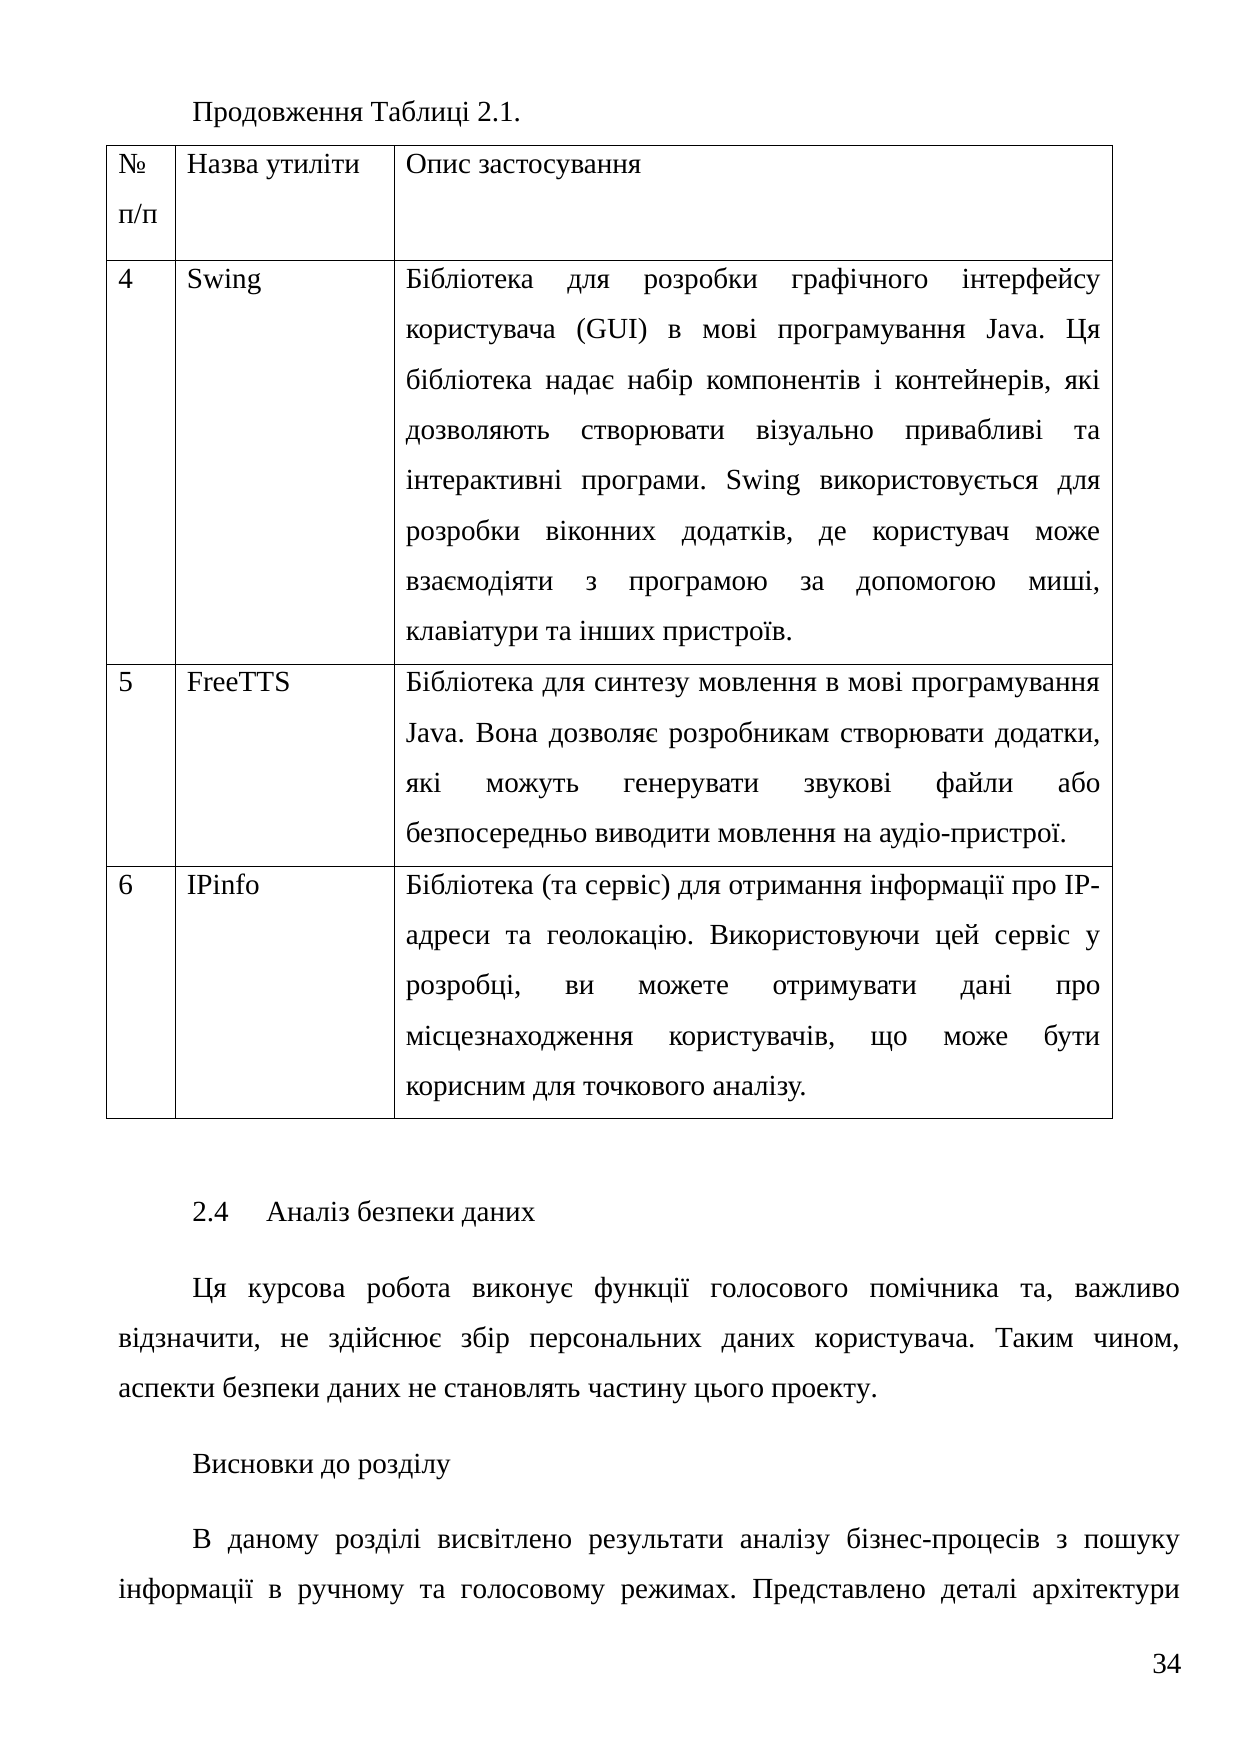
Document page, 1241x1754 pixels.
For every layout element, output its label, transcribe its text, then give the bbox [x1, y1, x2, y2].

table_cell IPinfo [176, 867, 394, 1118]
table_cell Swing [176, 261, 394, 663]
table_cell 6 [107, 867, 175, 1118]
text Продовження Таблиці 2.1. [118, 94, 1181, 128]
table_header Опис застосування [395, 146, 1112, 260]
table_cell Бібліотека для синтезу мовлення в мові програмування Java. Вона дозволяє розробникам створювати додатки, які можуть генерувати звукові файли або безпосередньо виводити мовлення на аудіо-пристрої. [395, 665, 1112, 866]
text Ця курсова робота виконує функції голосового помічника та, важливо відзначити, не здійснює збір персональних даних користувача. Таким чином, аспекти безпеки даних не становлять частину цього проекту. [118, 1270, 1181, 1404]
table_cell 4 [107, 261, 175, 663]
table_header Назва утиліти [176, 146, 394, 260]
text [118, 1521, 1181, 1605]
subtitle Аналіз безпеки даних [192, 1194, 1181, 1228]
table_cell Бібліотека для розробки графічного інтерфейсу користувача (GUI) в мові програмування Java. Ця бібліотека надає набір компонентів і контейнерів, які дозволяють створювати візуально привабливі та інтерактивні програми. Swing використовується для розробки віконних додатків, де користувач може взаємодіяти з програмою за допомогою миші, клавіатури та інших пристроїв. [395, 261, 1112, 663]
table_cell FreeTTS [176, 665, 394, 866]
table_cell Бібліотека (та сервіс) для отримання інформації про IP-адреси та геолокацію. Використовуючи цей сервіс у розробці, ви можете отримувати дані про місцезнаходження користувачів, що може бути корисним для точкового аналізу. [395, 867, 1112, 1118]
table_header № п/п [107, 146, 175, 260]
subtitle Висновки до розділу [192, 1446, 1181, 1479]
table_cell 5 [107, 665, 175, 866]
